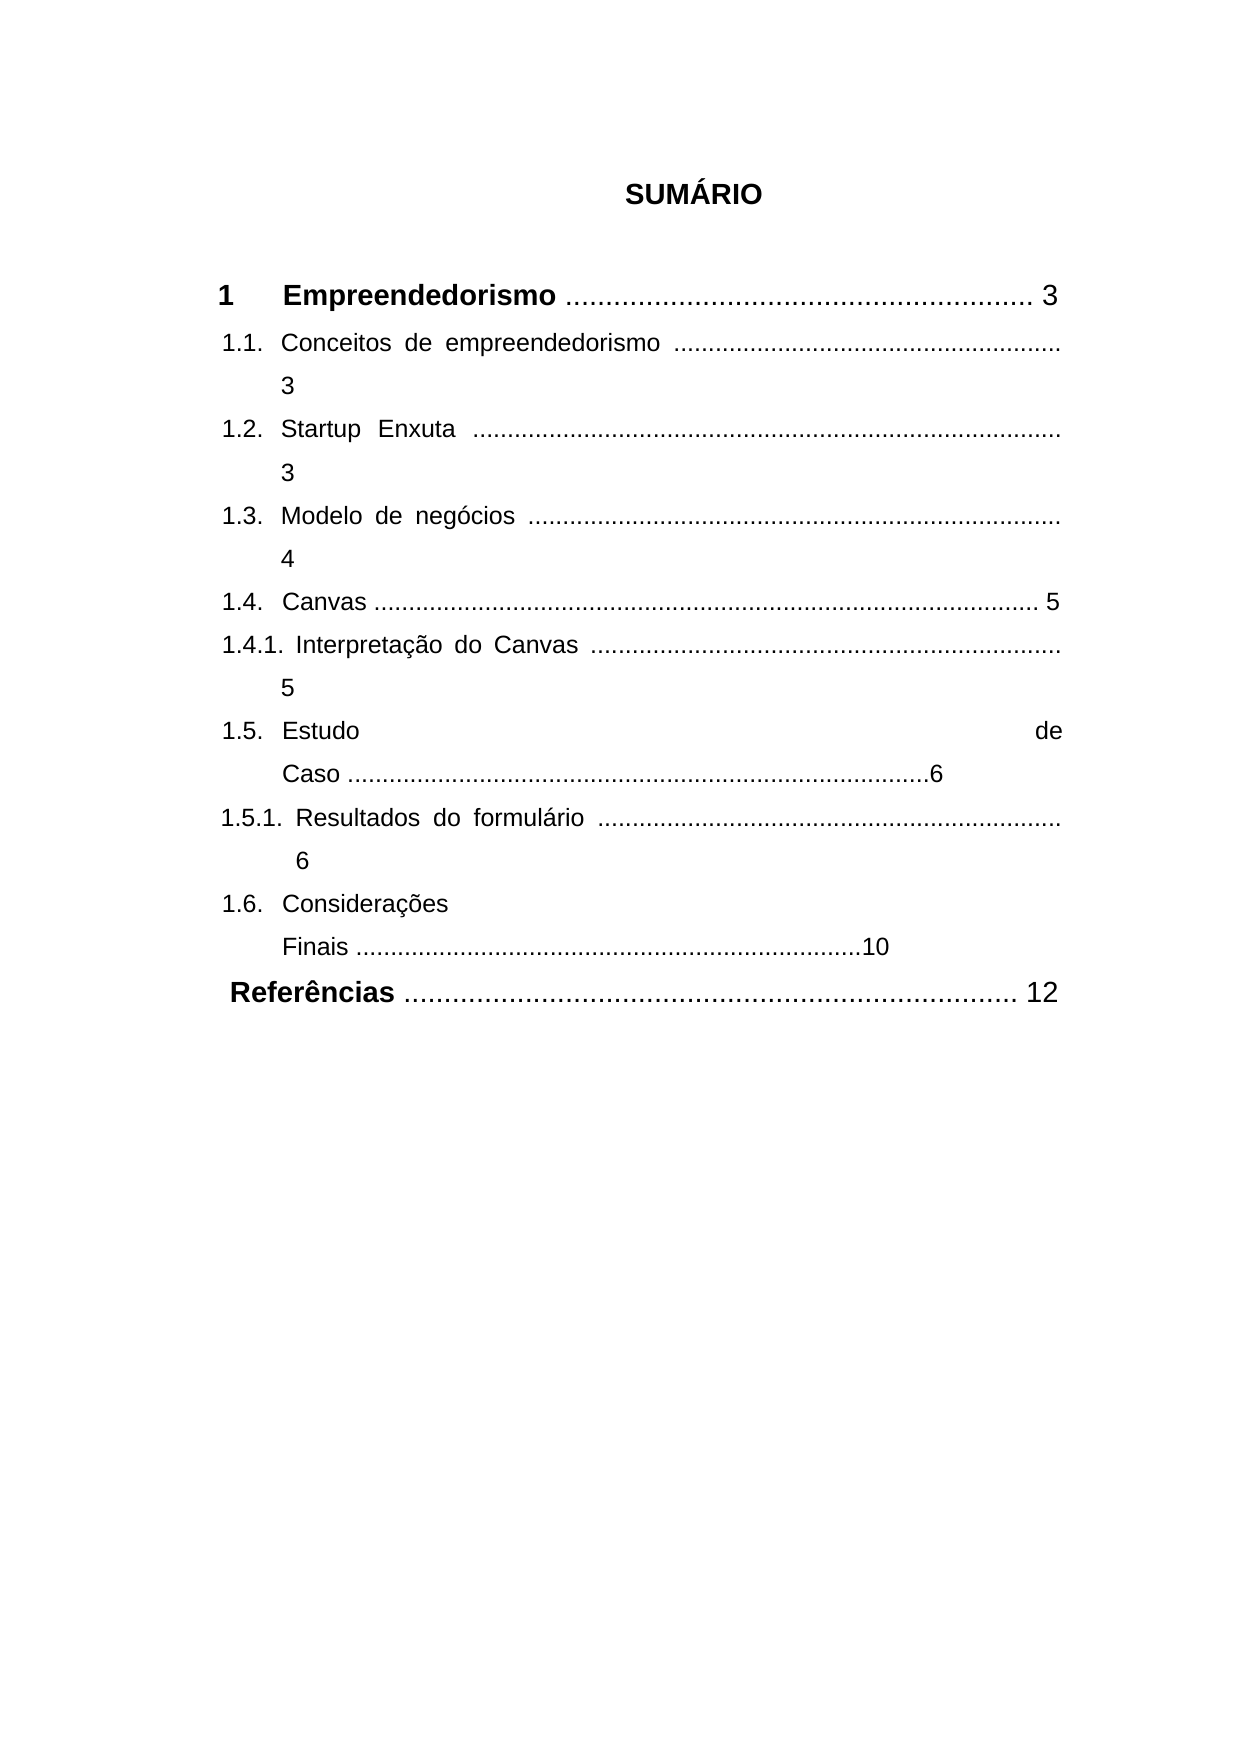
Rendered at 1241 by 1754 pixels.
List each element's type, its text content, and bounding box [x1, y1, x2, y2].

list Canvas ................................................................................................ 5 [222, 587, 1063, 616]
text SUMÁRIO [177, 177, 1063, 211]
list Resultados do formulário ................................................................... 6 [220, 802, 1063, 874]
text 1 Empreendedorismo .......................................................... 3 [177, 278, 1063, 311]
list Referências ............................................................................ 12 [222, 975, 1063, 1008]
list Estudo de Caso ....................................................................................6 [222, 716, 1063, 788]
list Modelo de negócios ............................................................................. 4 [222, 501, 1063, 572]
list Conceitos de empreendedorismo ........................................................ 3 [222, 328, 1063, 400]
list Startup Enxuta ..................................................................................... 3 [222, 414, 1063, 486]
list Interpretação do Canvas .................................................................... 5 [222, 630, 1063, 702]
list Considerações Finais .........................................................................10 [222, 889, 1063, 961]
